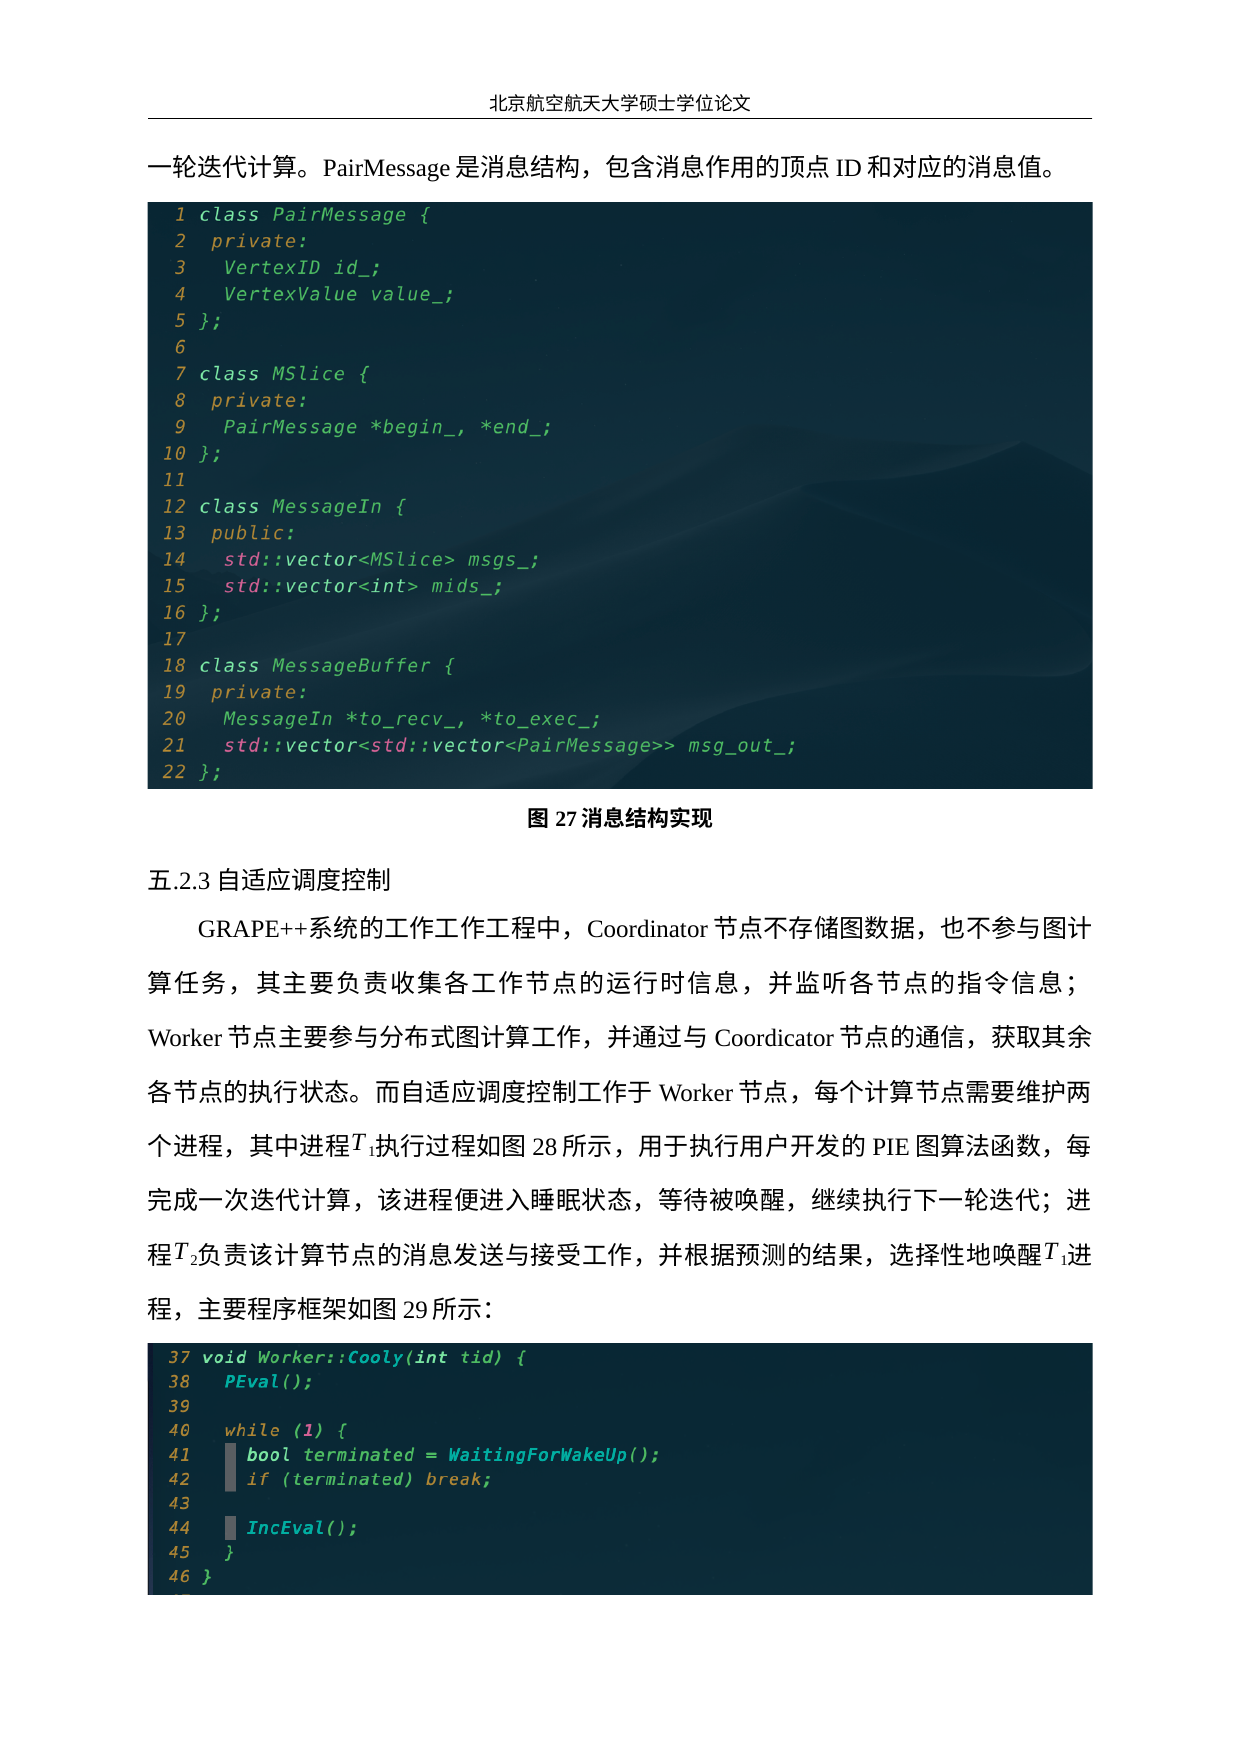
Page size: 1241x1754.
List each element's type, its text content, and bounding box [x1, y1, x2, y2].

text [148, 148, 1092, 184]
subtitle 自适应调度控制 [148, 860, 1092, 896]
text GRAPE++系统的工作工作工程中，Coordinator节点不存储图数据，也不参与图计算任务，其主要负责收集各工作节点的运行时信息，并监听各节点的指令信息；Worker节点主要参与分布式图计算工作，并通过与Coordicator节点的通信，获取其余各节点的执行状态。而自适应调度控制工作于Worker节点，每个计算节点需要维护两个进程，其中进程执行过程如图28所示，用于执行用户开发的PIE图算法函数，每完成一次迭代计算，该进程便进入睡眠状态，等待被唤醒，继续执行下一轮迭代；进程负责该计算节点的消息发送与接受工作，并根据预测的结果，选择性地唤醒进程，主要程序框架如图29所示： [148, 909, 1092, 1326]
picture [147, 1343, 1093, 1595]
picture [147, 202, 1093, 789]
text 图 27消息结构实现 [148, 803, 1092, 833]
